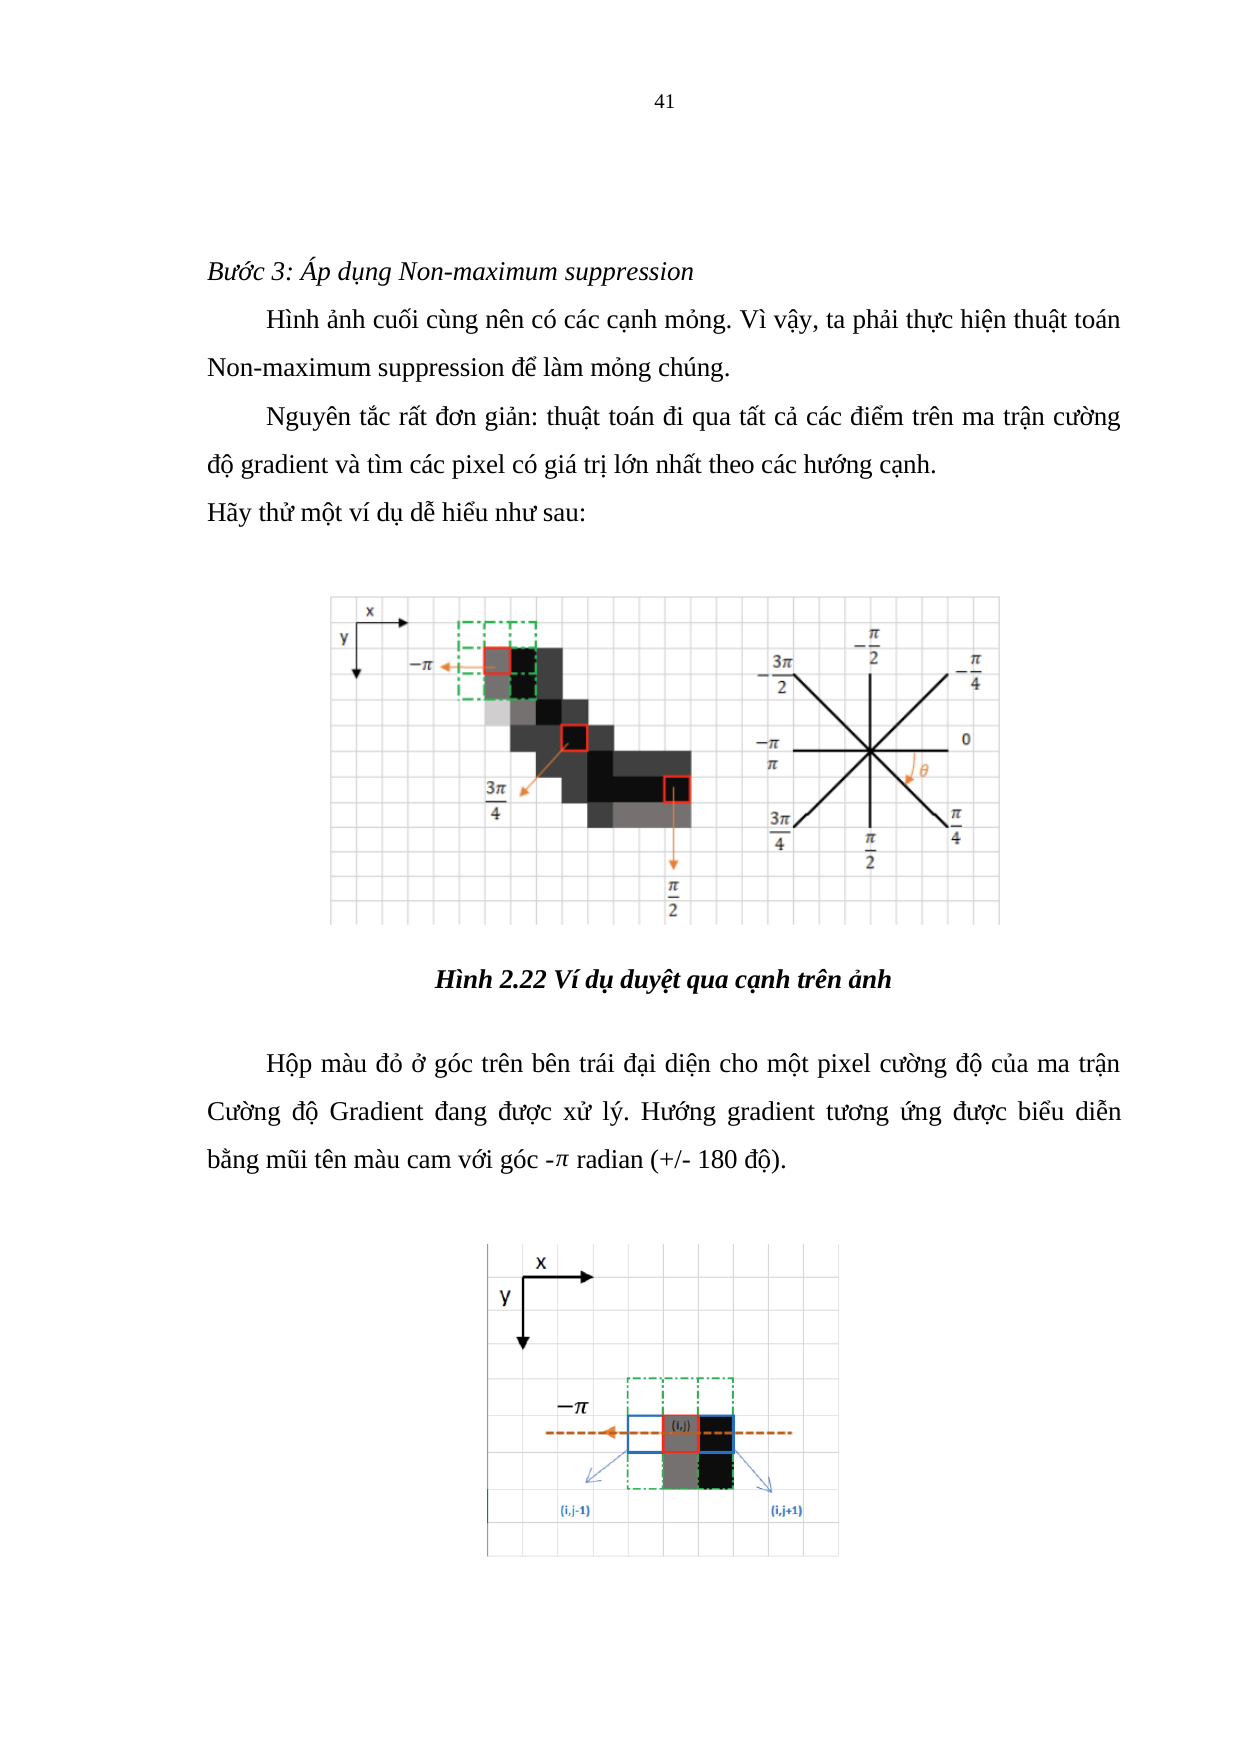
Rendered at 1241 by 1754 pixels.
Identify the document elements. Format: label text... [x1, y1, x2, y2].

text Nguyên tắc rất đơn giản: thuật toán đi qua tất cả các điểm trên ma trận cường độ gradient và tìm các pixel có giá trị lớn nhất theo các hướng cạnh. [207, 400, 1122, 479]
picture [483, 1239, 846, 1560]
text Hình 2.22 Ví dụ duyệt qua cạnh trên ảnh [207, 963, 1122, 994]
text Bước 3: Áp dụng Non-maximum suppression [207, 255, 1122, 286]
text Hãy thử một ví dụ dễ hiểu như sau: [207, 496, 1122, 527]
picture [328, 592, 1001, 927]
text Hình ảnh cuối cùng nên có các cạnh mỏng. Vì vậy, ta phải thực hiện thuật toán Non-maximum suppression để làm mỏng chúng. [207, 303, 1122, 383]
text Hộp màu đỏ ở góc trên bên trái đại diện cho một pixel cường độ của ma trận Cường độ Gradient đang được xử lý. Hướng gradient tương ứng được biểu diễn bằng mũi tên màu cam với góc - radian (+/- 180 độ). [207, 1047, 1122, 1174]
